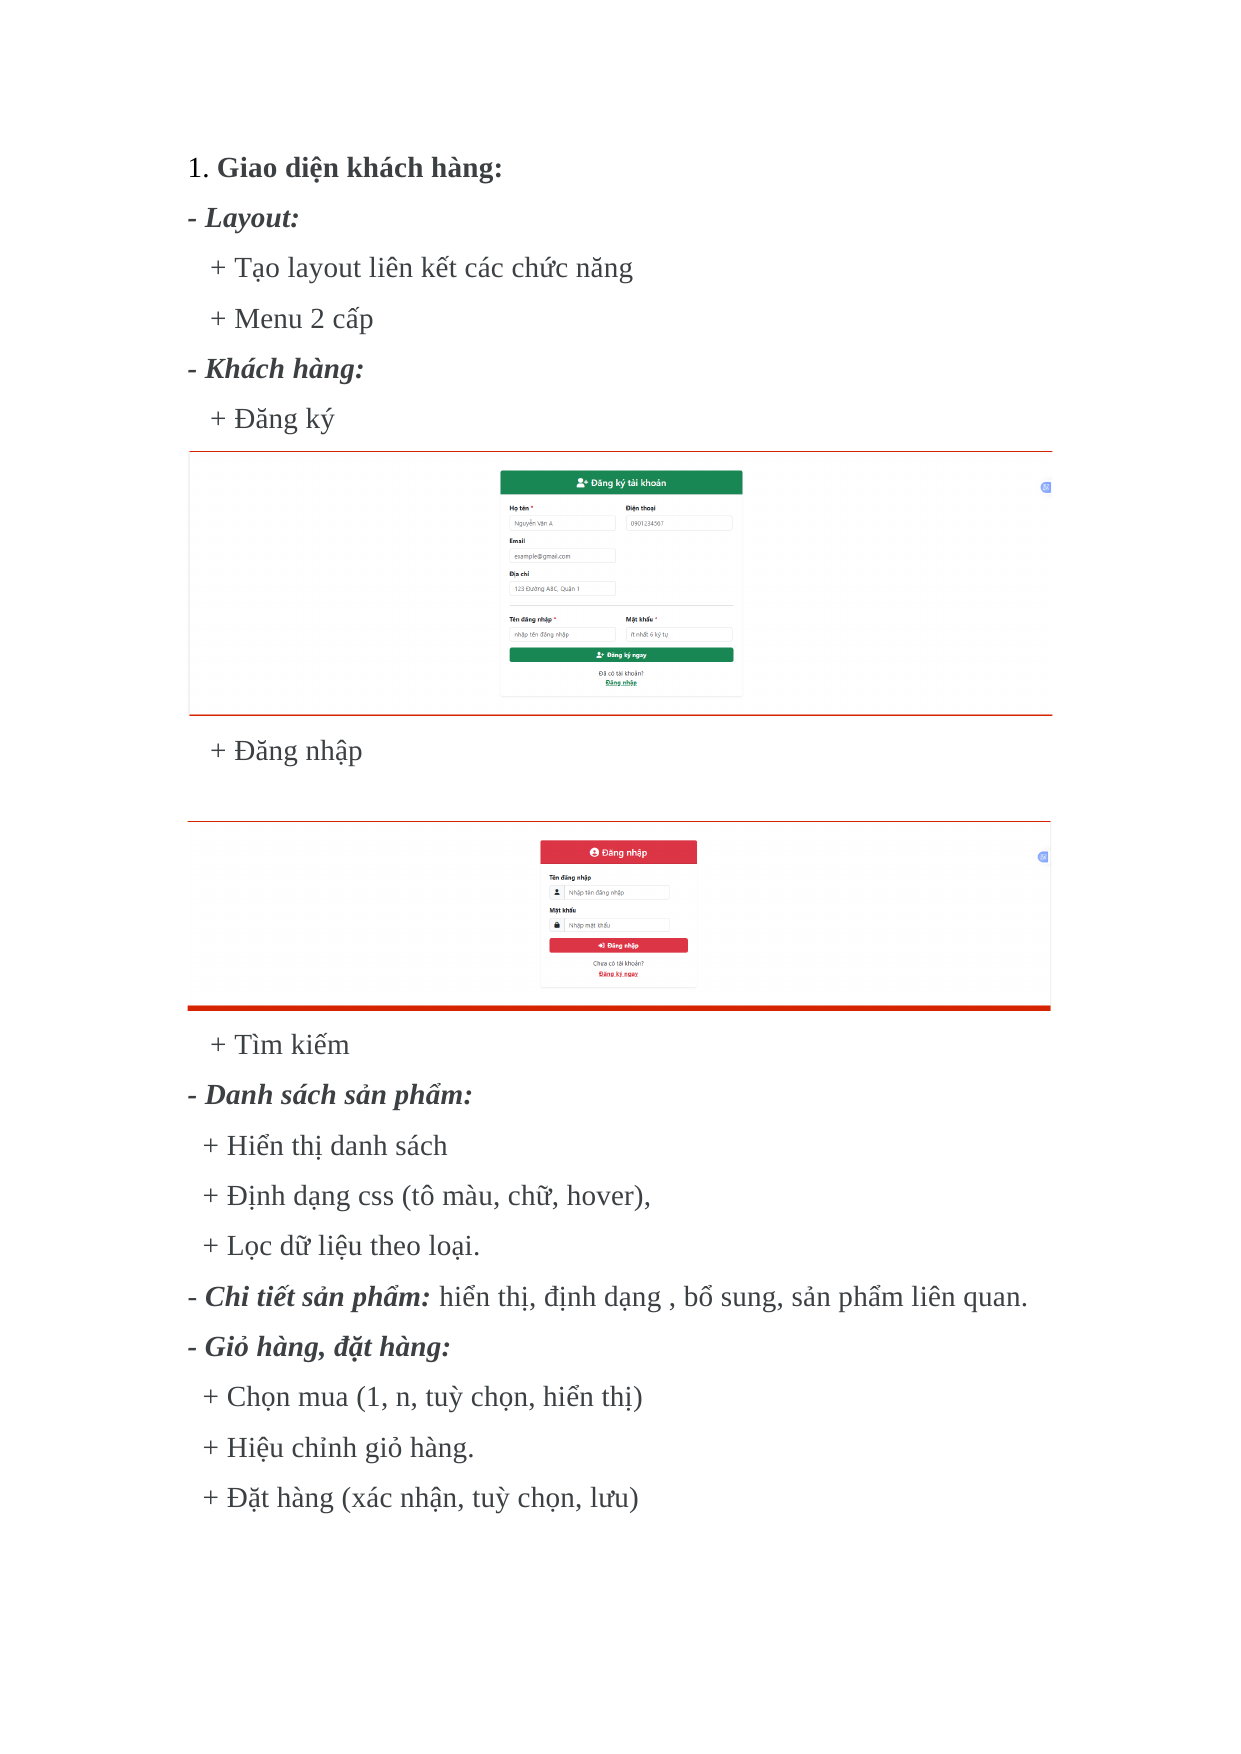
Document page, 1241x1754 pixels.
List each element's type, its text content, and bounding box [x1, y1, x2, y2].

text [187, 821, 1053, 1564]
picture [187, 821, 1052, 1011]
picture [187, 451, 1053, 716]
text + Đăng nhập [187, 716, 1053, 766]
list Giao diện khách hàng: - Layout: + Tạo layout liên kết các chức năng + Menu 2 cấp - Khách hàng: + Đăng ký [187, 150, 1053, 435]
